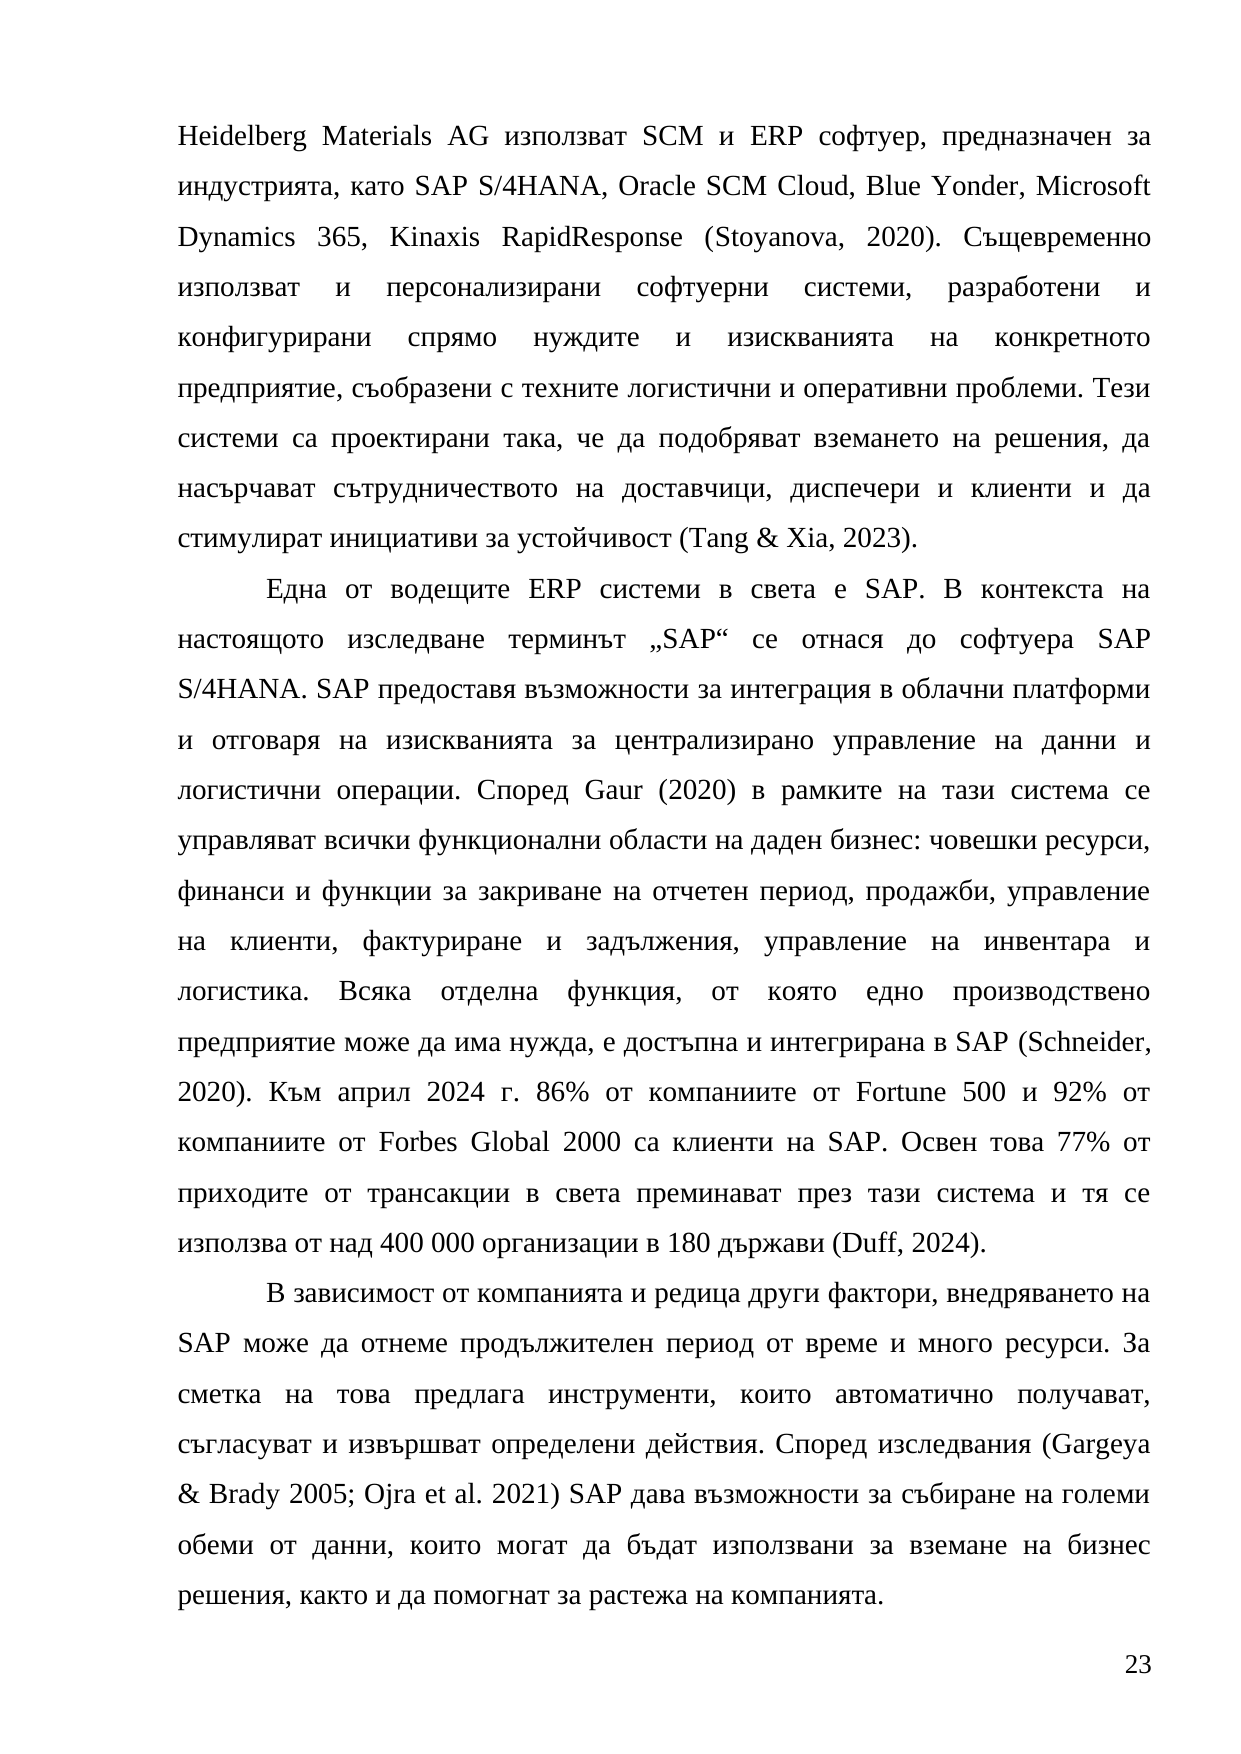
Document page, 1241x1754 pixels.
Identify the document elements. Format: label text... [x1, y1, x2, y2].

text Една от водещите ERP системи в света е SAP. В контекста на настоящото изследване терминът „SAP“ се отнася до софтуера SAP S/4HANA. SAP предоставя възможности за интеграция в облачни платформи и отговаря на изискванията за централизирано управление на данни и логистични операции. Според Gaur (2020) в рамките на тази система се управляват всички функционални области на даден бизнес: човешки ресурси, финанси и функции за закриване на отчетен период, продажби, управление на клиенти, фактуриране и задължения, управление на инвентара и логистика. Всяка отделна функция, от която едно производствено предприятие може да има нужда, е достъпна и интегрирана в SAP (Schneider, 2020). Към април 2024 г. 86% от компаниите от Fortune 500 и 92% от компаниите от Forbes Global 2000 са клиенти на SAP. Освен това 77% от приходите от трансакции в света преминават през тази система и тя се използва от над 400 000 организации в 180 държави (Duff, 2024). [177, 571, 1152, 1258]
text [177, 118, 1152, 554]
text В зависимост от компанията и редица други фактори, внедряването на SAP може да отнеме продължителен период от време и много ресурси. За сметка на това предлага инструменти, които автоматично получават, съгласуват и извършват определени действия. Според изследвания (Gargeya & Brady 2005; Ojra et al. 2021) SAP дава възможности за събиране на големи обеми от данни, които могат да бъдат използвани за вземане на бизнес решения, както и да помогнат за растежа на компанията. [177, 1275, 1152, 1611]
